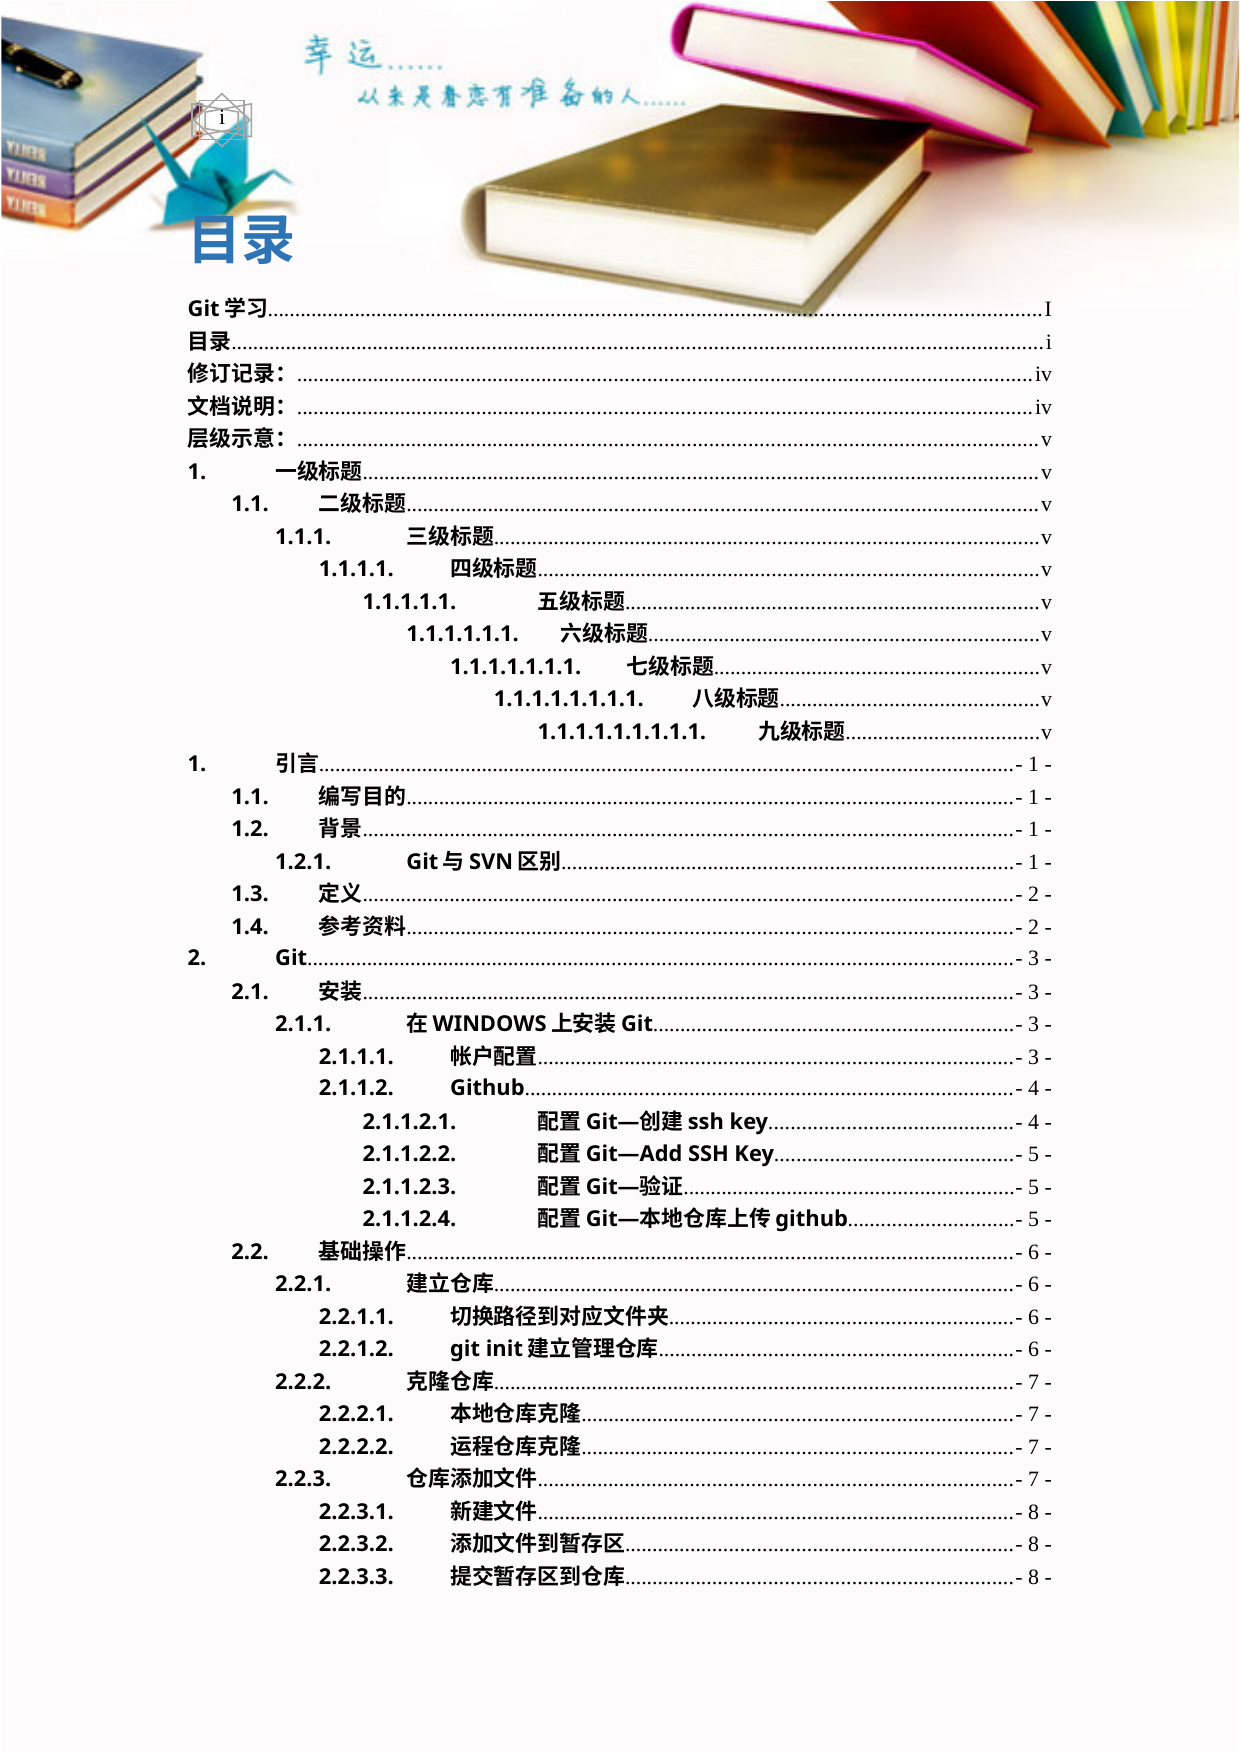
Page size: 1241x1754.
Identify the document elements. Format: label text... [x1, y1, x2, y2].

text 修订记录： iv [187, 356, 1053, 388]
text 2. Git - 3 - [187, 941, 1053, 973]
text 1.1.1. 三级标题 v [275, 518, 1053, 551]
text 1.1. 编写目的 - 1 - [231, 778, 1053, 811]
text 文档说明： iv [187, 388, 1053, 421]
text 1.1. 二级标题 v [231, 486, 1053, 518]
text 目录 i [187, 323, 1053, 356]
subtitle 目录 [187, 187, 1053, 285]
text Git学习 I [187, 291, 1053, 323]
text 2.2. 基础操作 - 6 - [231, 1233, 1053, 1266]
text 1.1.1.1.1.1.1.1.1. 九级标题 v [537, 713, 1053, 746]
text 1.1.1.1.1. 五级标题 v [362, 583, 1053, 616]
text 2.2.2.2. 运程仓库克隆 - 7 - [319, 1428, 1053, 1461]
text 2.2.2.1. 本地仓库克隆 - 7 - [319, 1396, 1053, 1428]
text 2.2.3. 仓库添加文件 - 7 - [275, 1461, 1053, 1493]
text 2.1.1.2. Github - 4 - [319, 1071, 1053, 1103]
text 层级示意： v [187, 421, 1053, 453]
text 2.2.3.1. 新建文件 - 8 - [319, 1493, 1053, 1526]
text 1.1.1.1.1.1.1.1. 八级标题 v [494, 681, 1053, 713]
text 1.1.1.1. 四级标题 v [319, 551, 1053, 583]
text 1.1.1.1.1.1. 六级标题 v [406, 616, 1053, 648]
text 2.1.1.2.2. 配置Git—Add SSH Key - 5 - [362, 1136, 1053, 1168]
text 2.1.1.2.3. 配置Git—验证 - 5 - [362, 1168, 1053, 1201]
text 2.2.3.2. 添加文件到暂存区 - 8 - [319, 1526, 1053, 1558]
picture [1, 1, 1240, 1752]
text 2.1.1.2.1. 配置Git—创建ssh key - 4 - [362, 1103, 1053, 1136]
text 2.1.1. 在WINDOWS上安装Git - 3 - [275, 1006, 1053, 1038]
text 1.2.1. Git与SVN区别 - 1 - [275, 843, 1053, 876]
text 2.2.3.3. 提交暂存区到仓库 - 8 - [319, 1558, 1053, 1591]
text 2.2.1. 建立仓库 - 6 - [275, 1266, 1053, 1298]
text 2.2.1.2. git init建立管理仓库 - 6 - [319, 1331, 1053, 1363]
text 1.2. 背景 - 1 - [231, 811, 1053, 843]
text 2.2.1.1. 切换路径到对应文件夹 - 6 - [319, 1298, 1053, 1331]
text 1. 引言 - 1 - [187, 746, 1053, 778]
text 2.1.1.2.4. 配置Git—本地仓库上传github - 5 - [362, 1201, 1053, 1233]
text 1.4. 参考资料 - 2 - [231, 908, 1053, 941]
text 1.1.1.1.1.1.1. 七级标题 v [450, 648, 1053, 681]
text 1. 一级标题 v [187, 453, 1053, 486]
text 1.3. 定义 - 2 - [231, 876, 1053, 908]
text 2.2.2. 克隆仓库 - 7 - [275, 1363, 1053, 1396]
text 2.1. 安装 - 3 - [231, 973, 1053, 1006]
text 2.1.1.1. 帐户配置 - 3 - [319, 1038, 1053, 1071]
